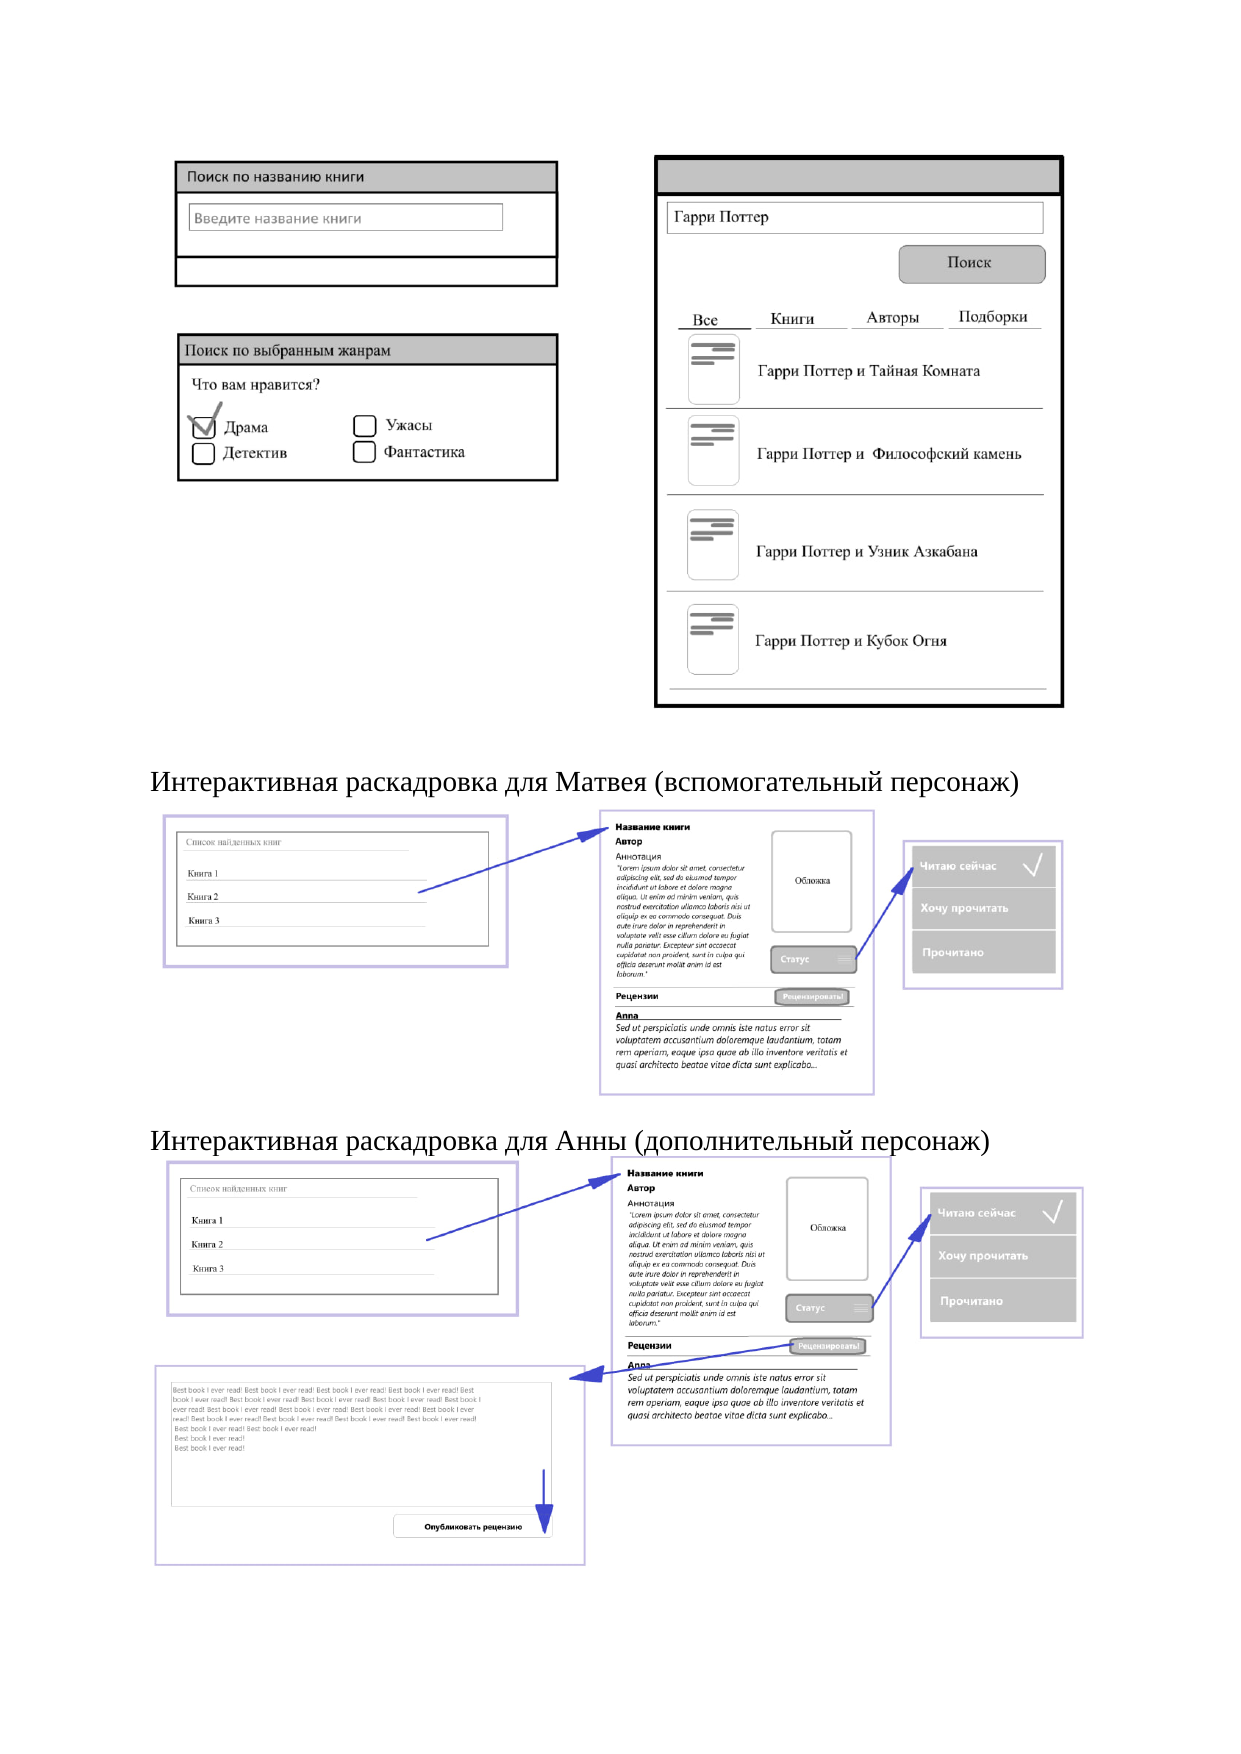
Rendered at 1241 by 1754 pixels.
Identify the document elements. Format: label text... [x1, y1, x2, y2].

text Интерактивная раскадровка для Матвея (вспомогательный персонаж) [150, 764, 1090, 798]
picture [150, 798, 1091, 1099]
picture [150, 150, 1091, 740]
picture [150, 1156, 1091, 1592]
text Интерактивная раскадровка для Анны (дополнительный персонаж) [150, 1123, 1090, 1156]
